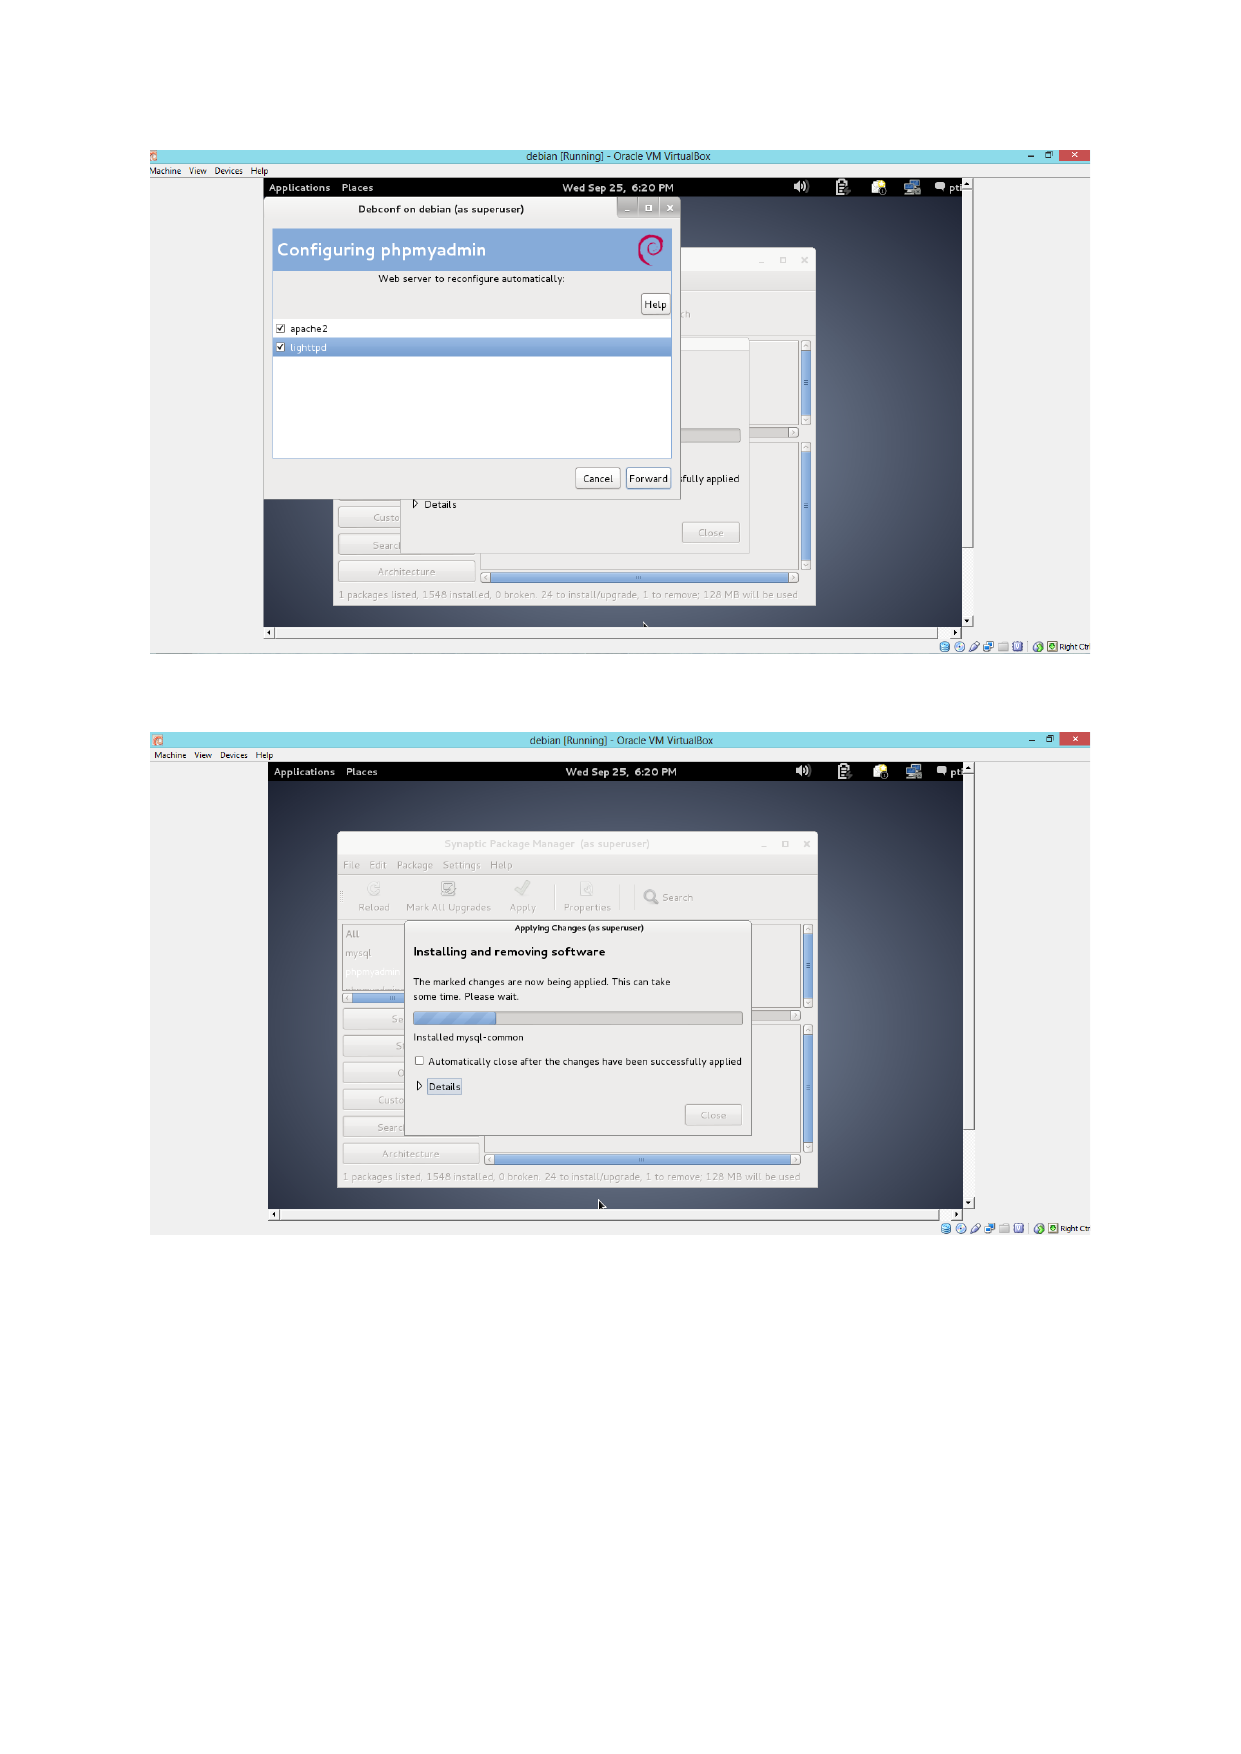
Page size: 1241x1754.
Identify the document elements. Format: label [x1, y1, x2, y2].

picture [150, 732, 1091, 1235]
picture [150, 150, 1091, 654]
